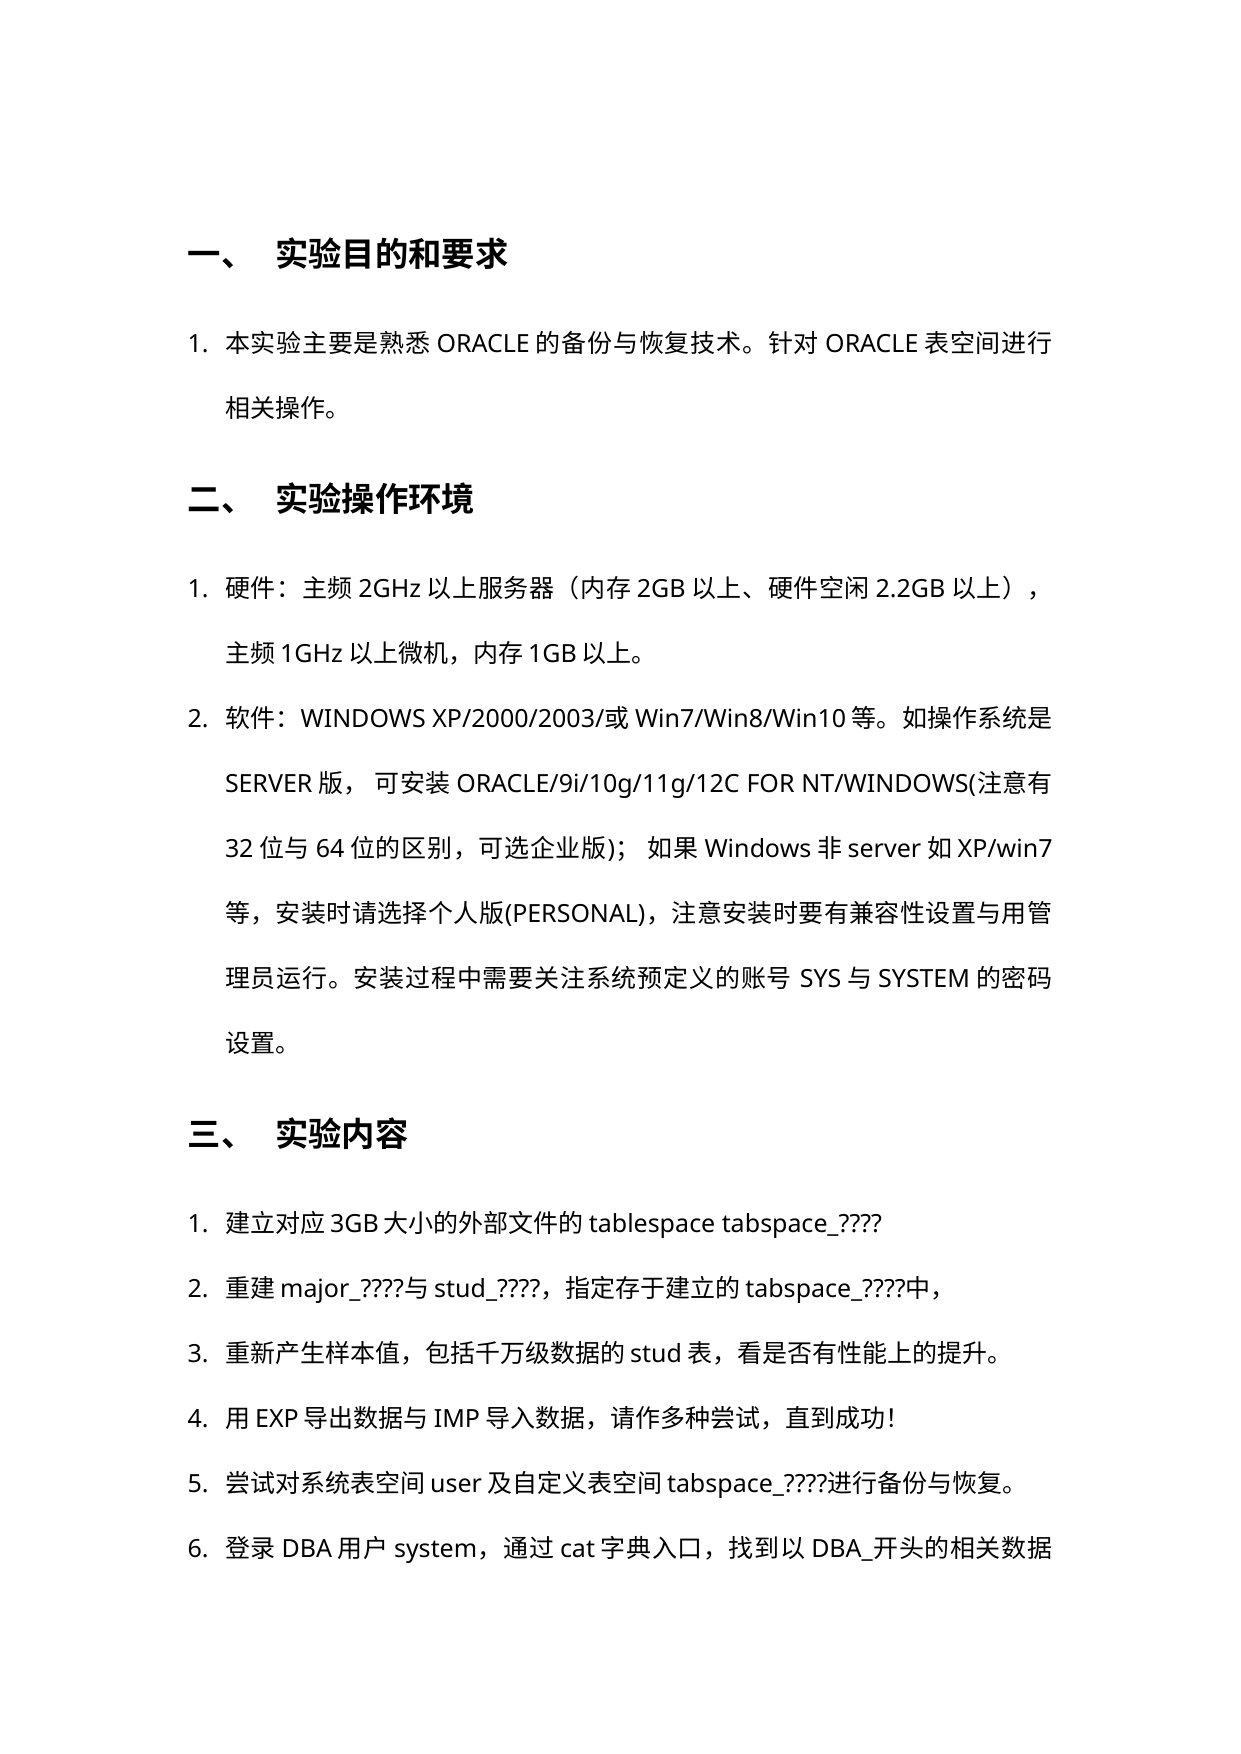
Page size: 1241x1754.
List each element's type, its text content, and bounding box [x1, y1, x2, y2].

list 用EXP导出数据与IMP导入数据，请作多种尝试，直到成功！ [187, 1384, 1053, 1449]
list 建立对应3GB大小的外部文件的tablespace tabspace_???? [187, 1189, 1053, 1254]
list 硬件：主频2GHz以上服务器（内存2GB以上、硬件空闲2.2GB以上），主频1GHz以上微机，内存1GB以上。 [187, 554, 1053, 684]
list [187, 1514, 1053, 1579]
subtitle 实验操作环境 [187, 464, 1053, 529]
list 重建major_????与stud_????，指定存于建立的tabspace_????中， [187, 1254, 1053, 1319]
list 尝试对系统表空间user及自定义表空间tabspace_????进行备份与恢复。 [187, 1449, 1053, 1514]
list 本实验主要是熟悉ORACLE的备份与恢复技术。针对ORACLE表空间进行相关操作。 [187, 309, 1053, 439]
subtitle 实验目的和要求 [187, 219, 1053, 284]
subtitle 实验内容 [187, 1099, 1053, 1164]
list 软件：WINDOWS XP/2000/2003/或Win7/Win8/Win10等。如操作系统是 SERVER版， 可安装ORACLE/9i/10g/11g/12C FOR NT/WINDOWS(注意有32位与64位的区别，可选企业版)； 如果Windows非server如XP/win7等，安装时请选择个人版(PERSONAL)，注意安装时要有兼容性设置与用管理员运行。安装过程中需要关注系统预定义的账号SYS与SYSTEM的密码设置。 [187, 684, 1053, 1074]
list 重新产生样本值，包括千万级数据的stud表，看是否有性能上的提升。 [187, 1319, 1053, 1384]
